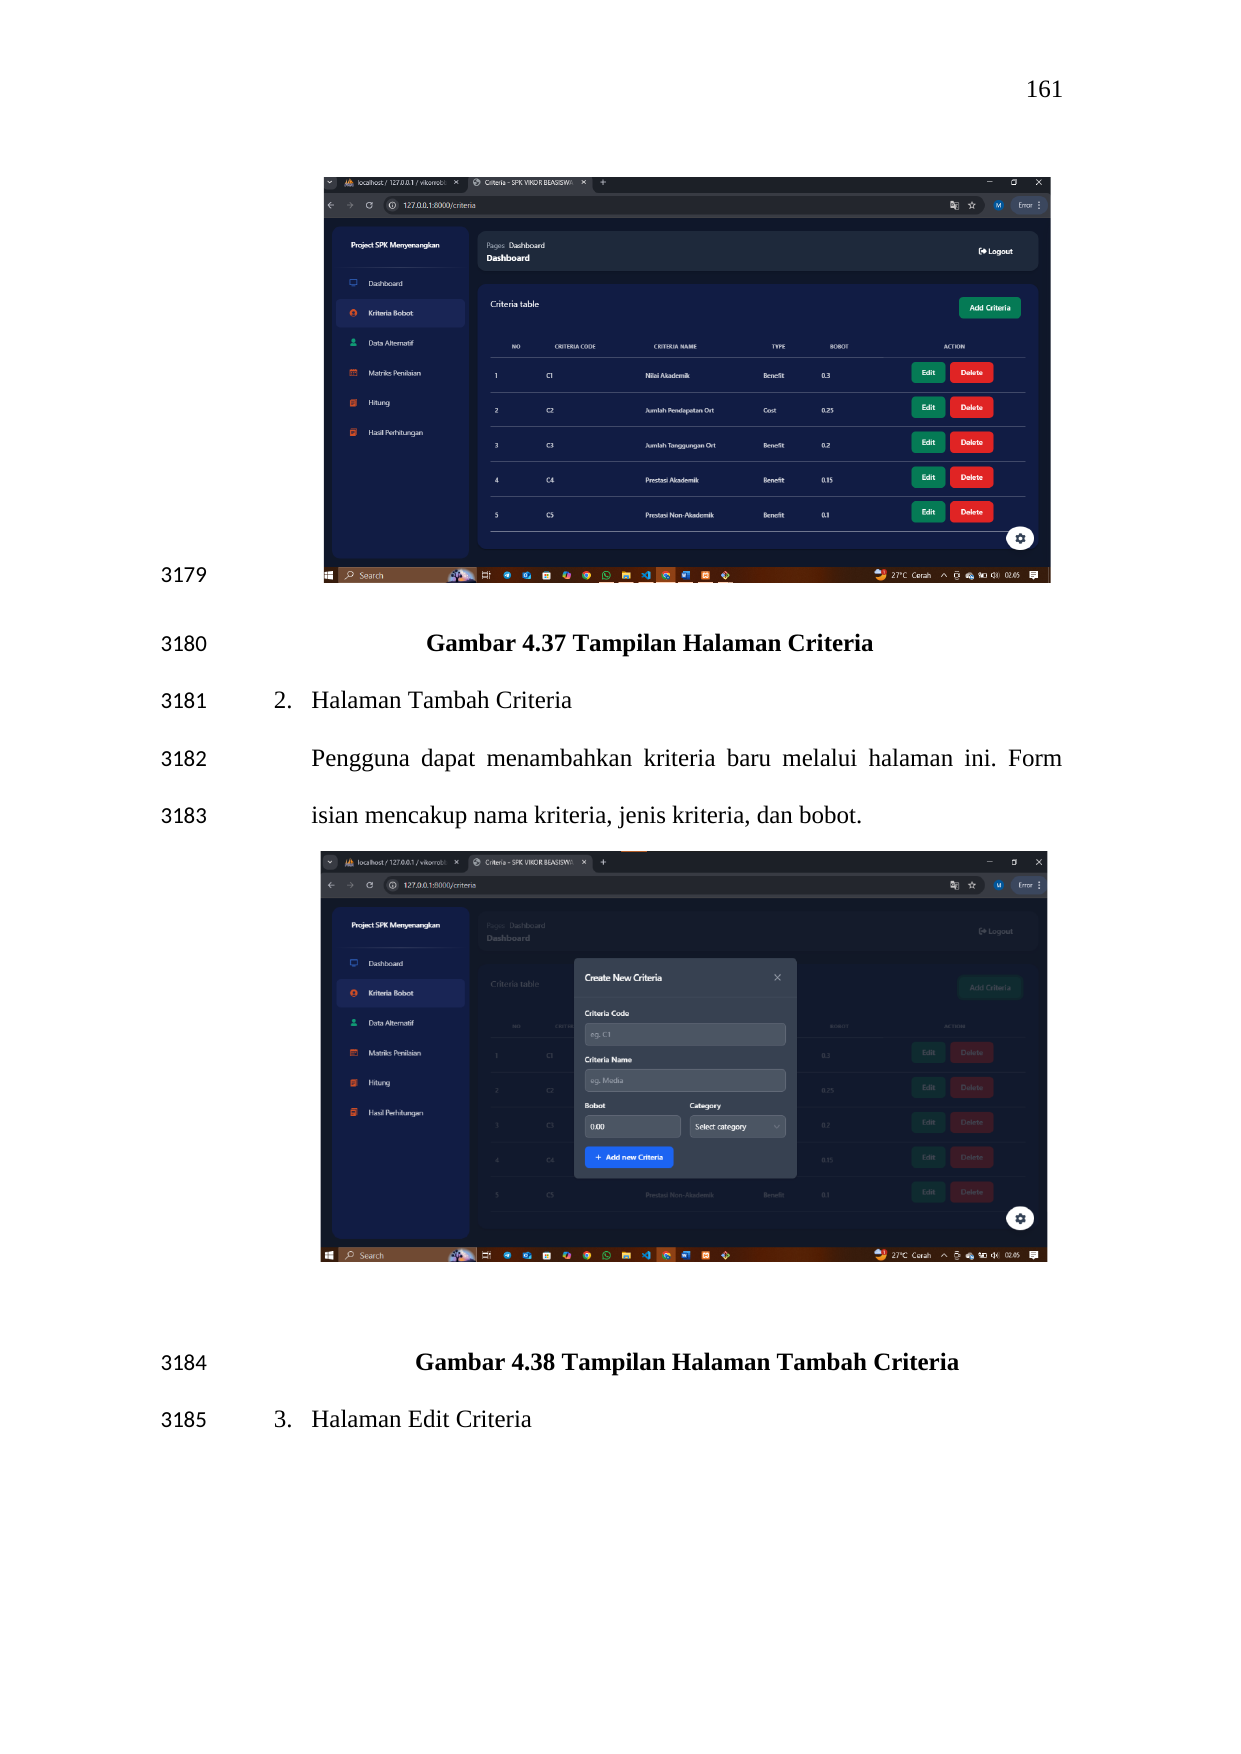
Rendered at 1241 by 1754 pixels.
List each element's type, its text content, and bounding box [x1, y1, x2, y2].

picture [323, 177, 1051, 583]
picture [319, 851, 1047, 1262]
list Halaman Tambah Criteria [274, 685, 1063, 714]
list Pengguna dapat menambahkan kriteria baru melalui halaman ini. Form isian mencakup nama kriteria, jenis kriteria, dan bobot. [311, 743, 1063, 829]
list Halaman Edit Criteria [274, 1404, 1063, 1433]
